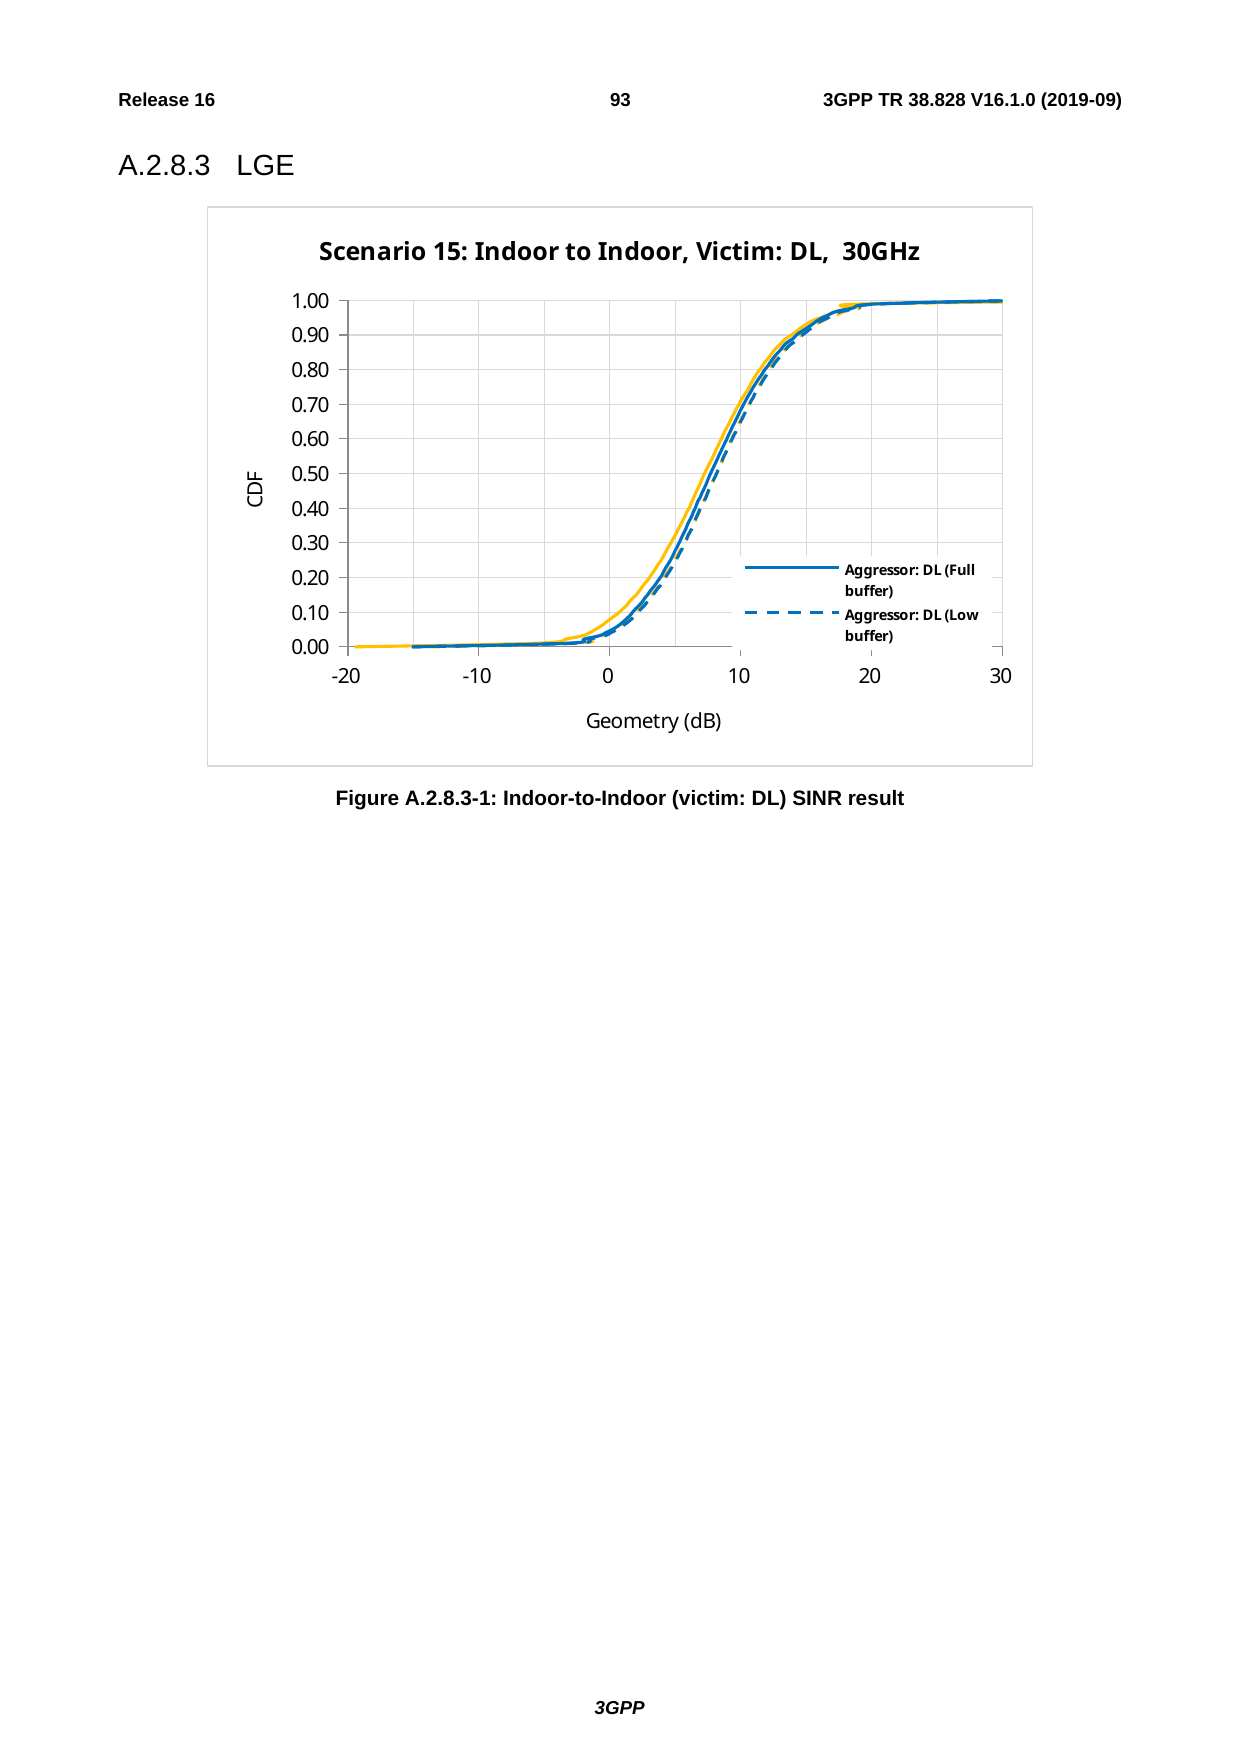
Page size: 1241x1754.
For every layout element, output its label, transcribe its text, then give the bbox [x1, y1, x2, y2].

text Figure A.2.8.3-1: Indoor-to-Indoor (victim: DL) SINR result [118, 786, 1122, 810]
subtitle A.2.8.3 LGE [118, 147, 1122, 181]
